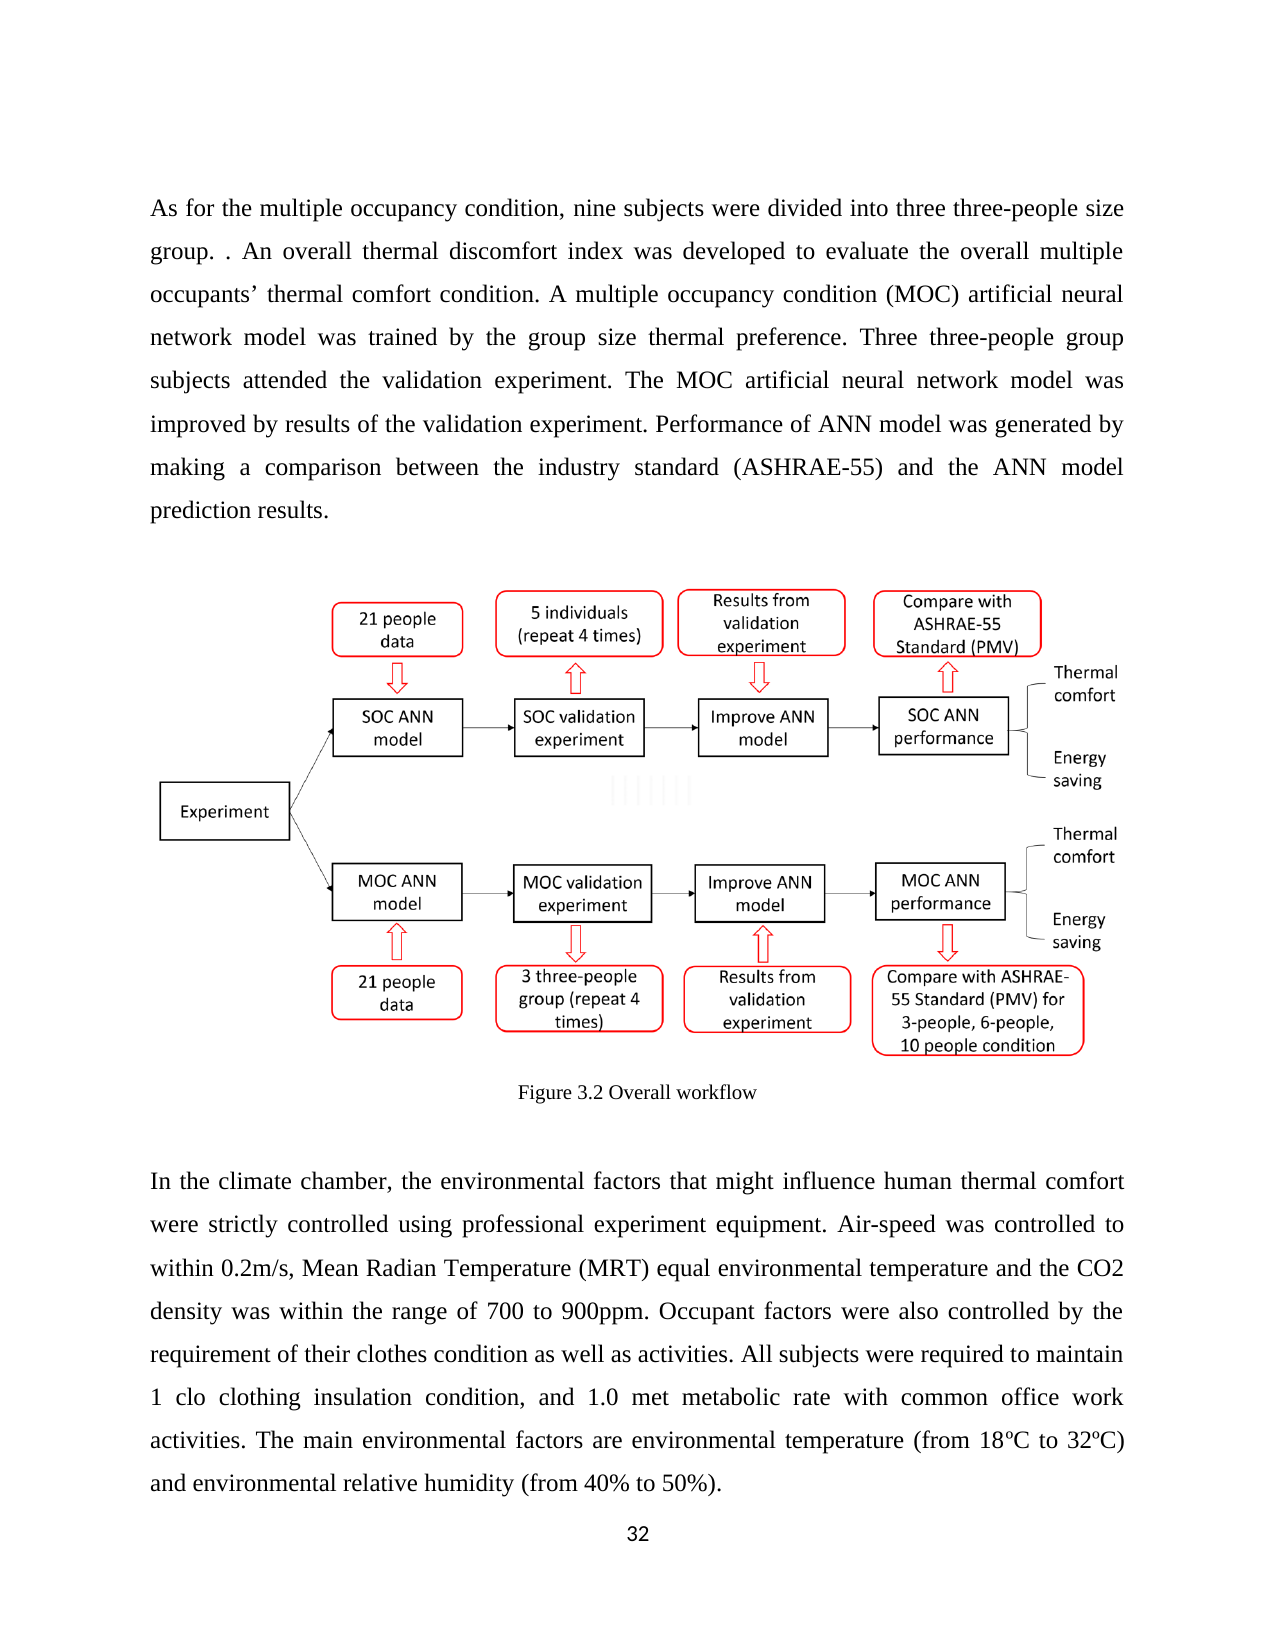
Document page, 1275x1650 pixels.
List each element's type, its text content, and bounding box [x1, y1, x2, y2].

text Figure 3.2 Overall workflow [150, 1079, 1125, 1104]
text As for the multiple occupancy condition, nine subjects were divided into three three-people size group. . An overall thermal discomfort index was developed to evaluate the overall multiple occupants’ thermal comfort condition. A multiple occupancy condition (MOC) artificial neural network model was trained by the group size thermal preference. Three three-people group subjects attended the validation experiment. The MOC artificial neural network model was improved by results of the validation experiment. Performance of ANN model was generated by making a comparison between the industry standard (ASHRAE-55) and the ANN model prediction results. [150, 193, 1125, 524]
text In the climate chamber, the environmental factors that might influence human thermal comfort were strictly controlled using professional experiment equipment. Air-speed was controlled to within 0.2m/s, Mean Radian Temperature (MRT) equal environmental temperature and the CO2 density was within the range of 700 to 900ppm. Occupant factors were also controlled by the requirement of their clothes condition as well as activities. All subjects were required to maintain 1 clo clothing insulation condition, and 1.0 met metabolic rate with common office work activities. The main environmental factors are environmental temperature (from 18ºC to 32ºC) and environmental relative humidity (from 40% to 50%). [150, 1166, 1125, 1497]
picture [150, 581, 1125, 1066]
